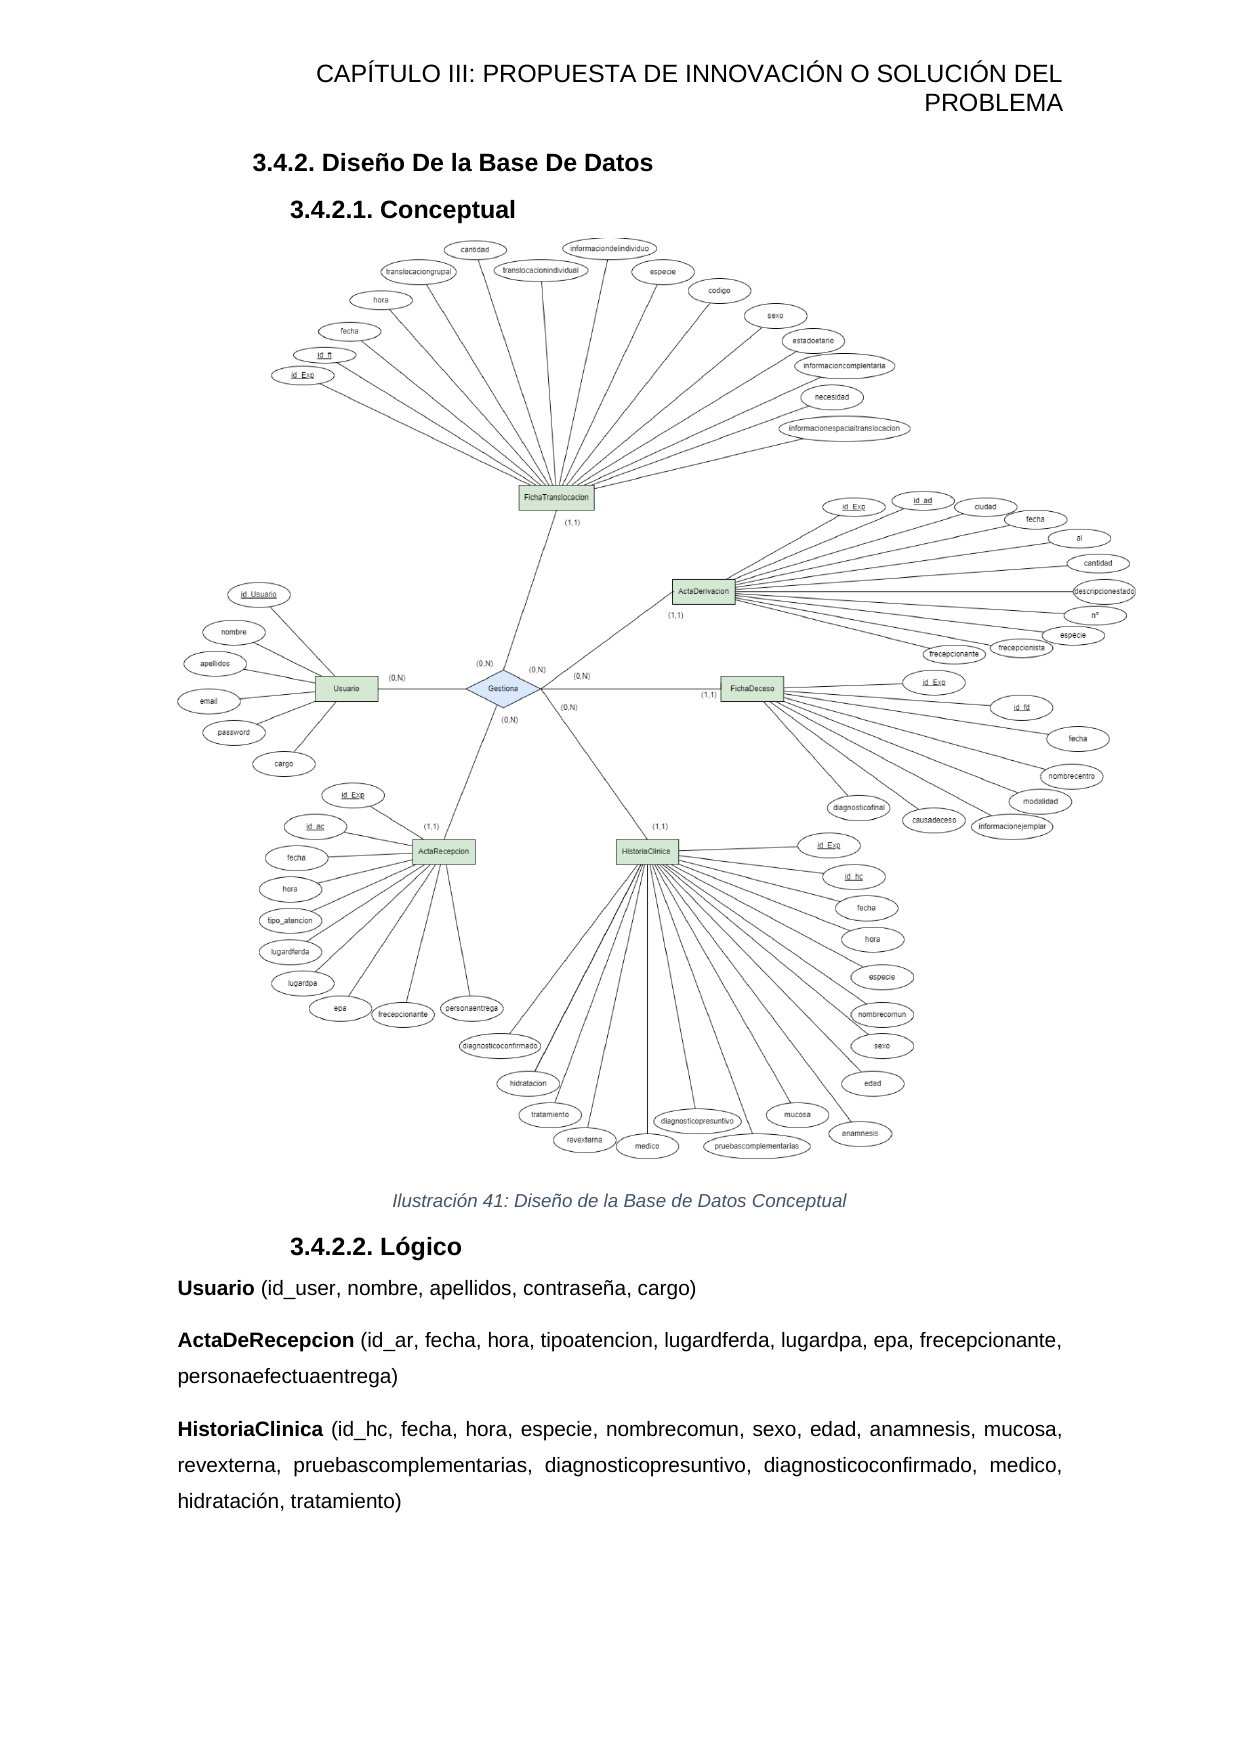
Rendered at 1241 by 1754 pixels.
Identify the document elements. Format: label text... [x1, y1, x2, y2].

subtitle Lógico [290, 1232, 1063, 1261]
text Usuario (id_user, nombre, apellidos, contraseña, cargo) [177, 1276, 1063, 1299]
subtitle Diseño De la Base De Datos [252, 148, 1063, 176]
text ActaDeRecepcion (id_ar, fecha, hora, tipoatencion, lugardferda, lugardpa, epa, frecepcionante, personaefectuaentrega) [177, 1328, 1063, 1388]
text Ilustración 41: Diseño de la Base de Datos Conceptual [177, 1190, 1063, 1212]
subtitle Conceptual [290, 195, 1063, 224]
picture [177, 238, 1136, 1159]
text HistoriaClinica (id_hc, fecha, hora, especie, nombrecomun, sexo, edad, anamnesis, mucosa, revexterna, pruebascomplementarias, diagnosticopresuntivo, diagnosticoconfirmado, medico, hidratación, tratamiento) [177, 1417, 1063, 1512]
